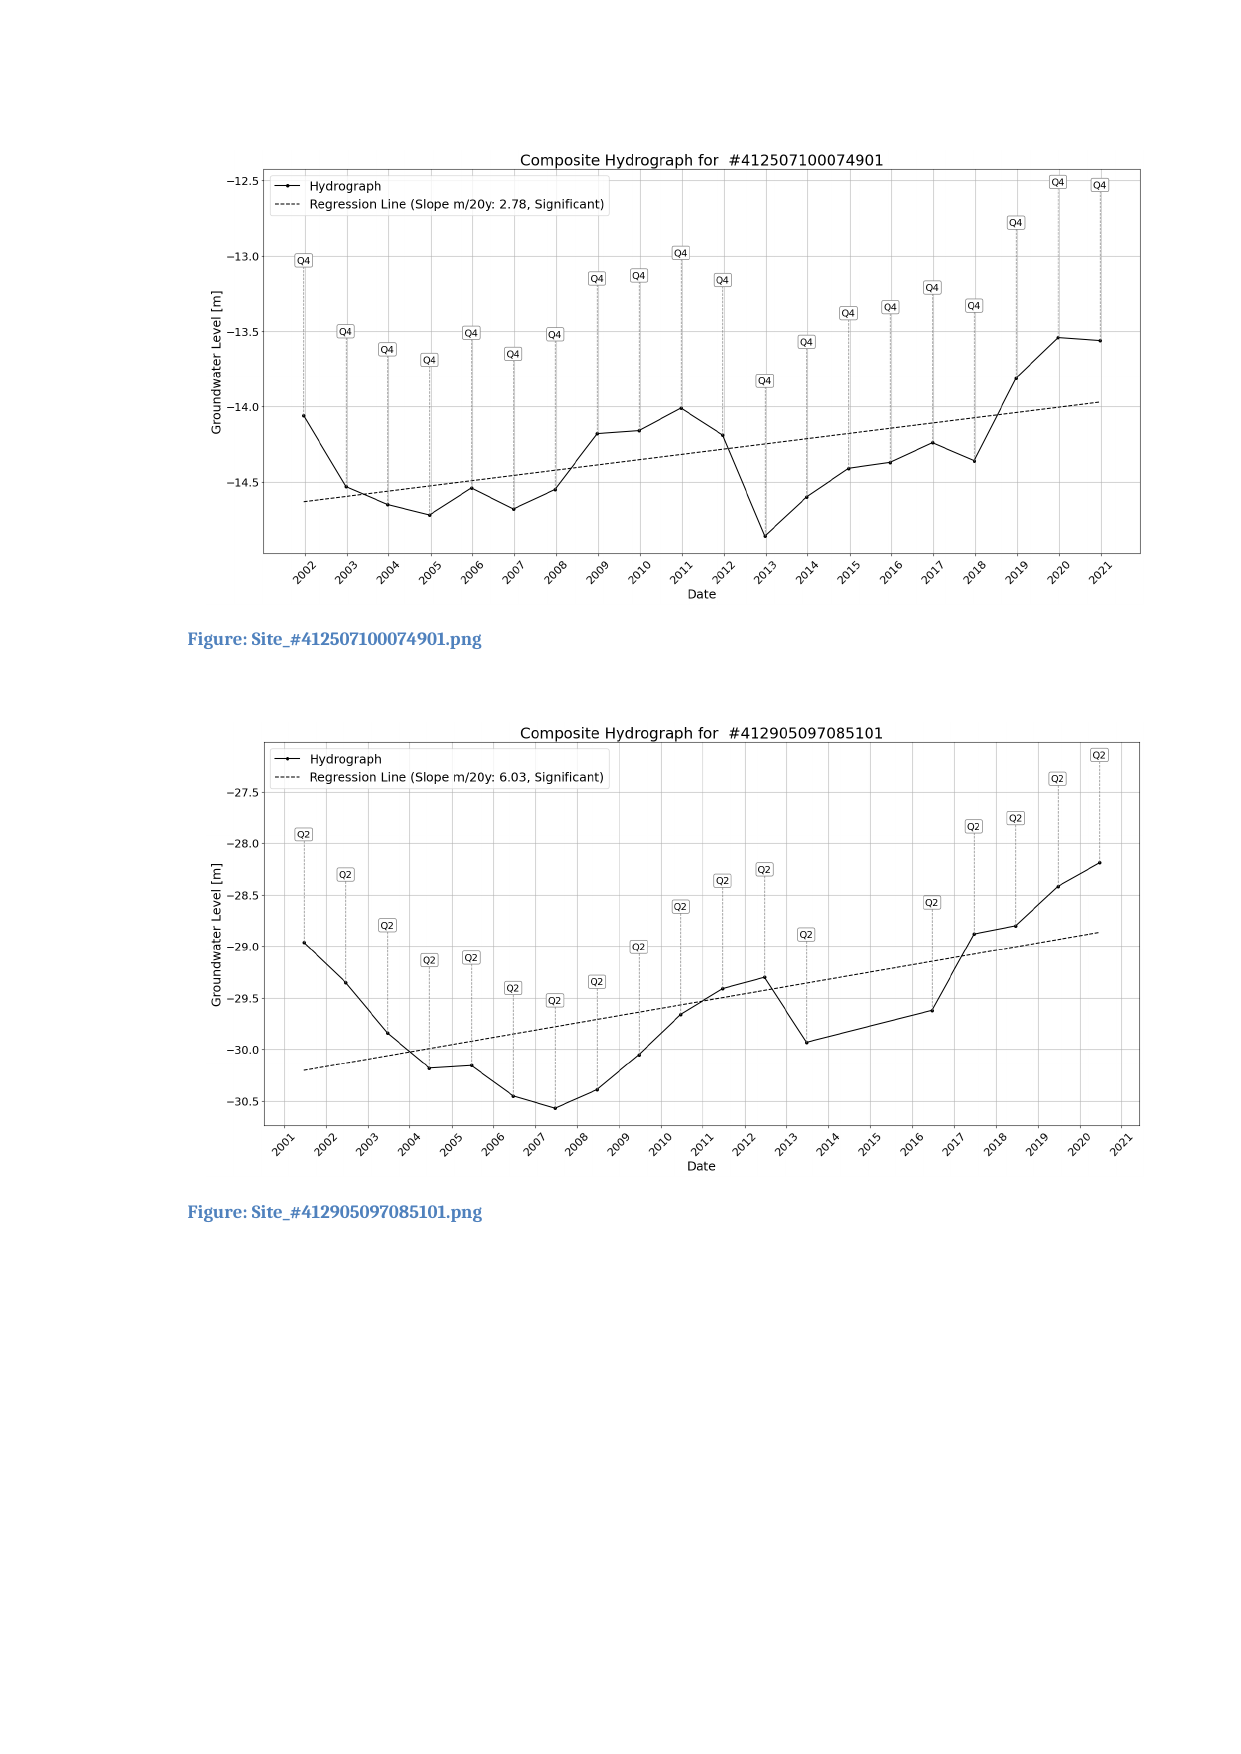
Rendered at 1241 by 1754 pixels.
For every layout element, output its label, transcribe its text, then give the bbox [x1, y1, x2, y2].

text Figure: Site_#412507100074901.png [187, 629, 1053, 650]
picture [206, 722, 1144, 1177]
text Figure: Site_#412905097085101.png [187, 1201, 1053, 1223]
picture [206, 150, 1144, 605]
